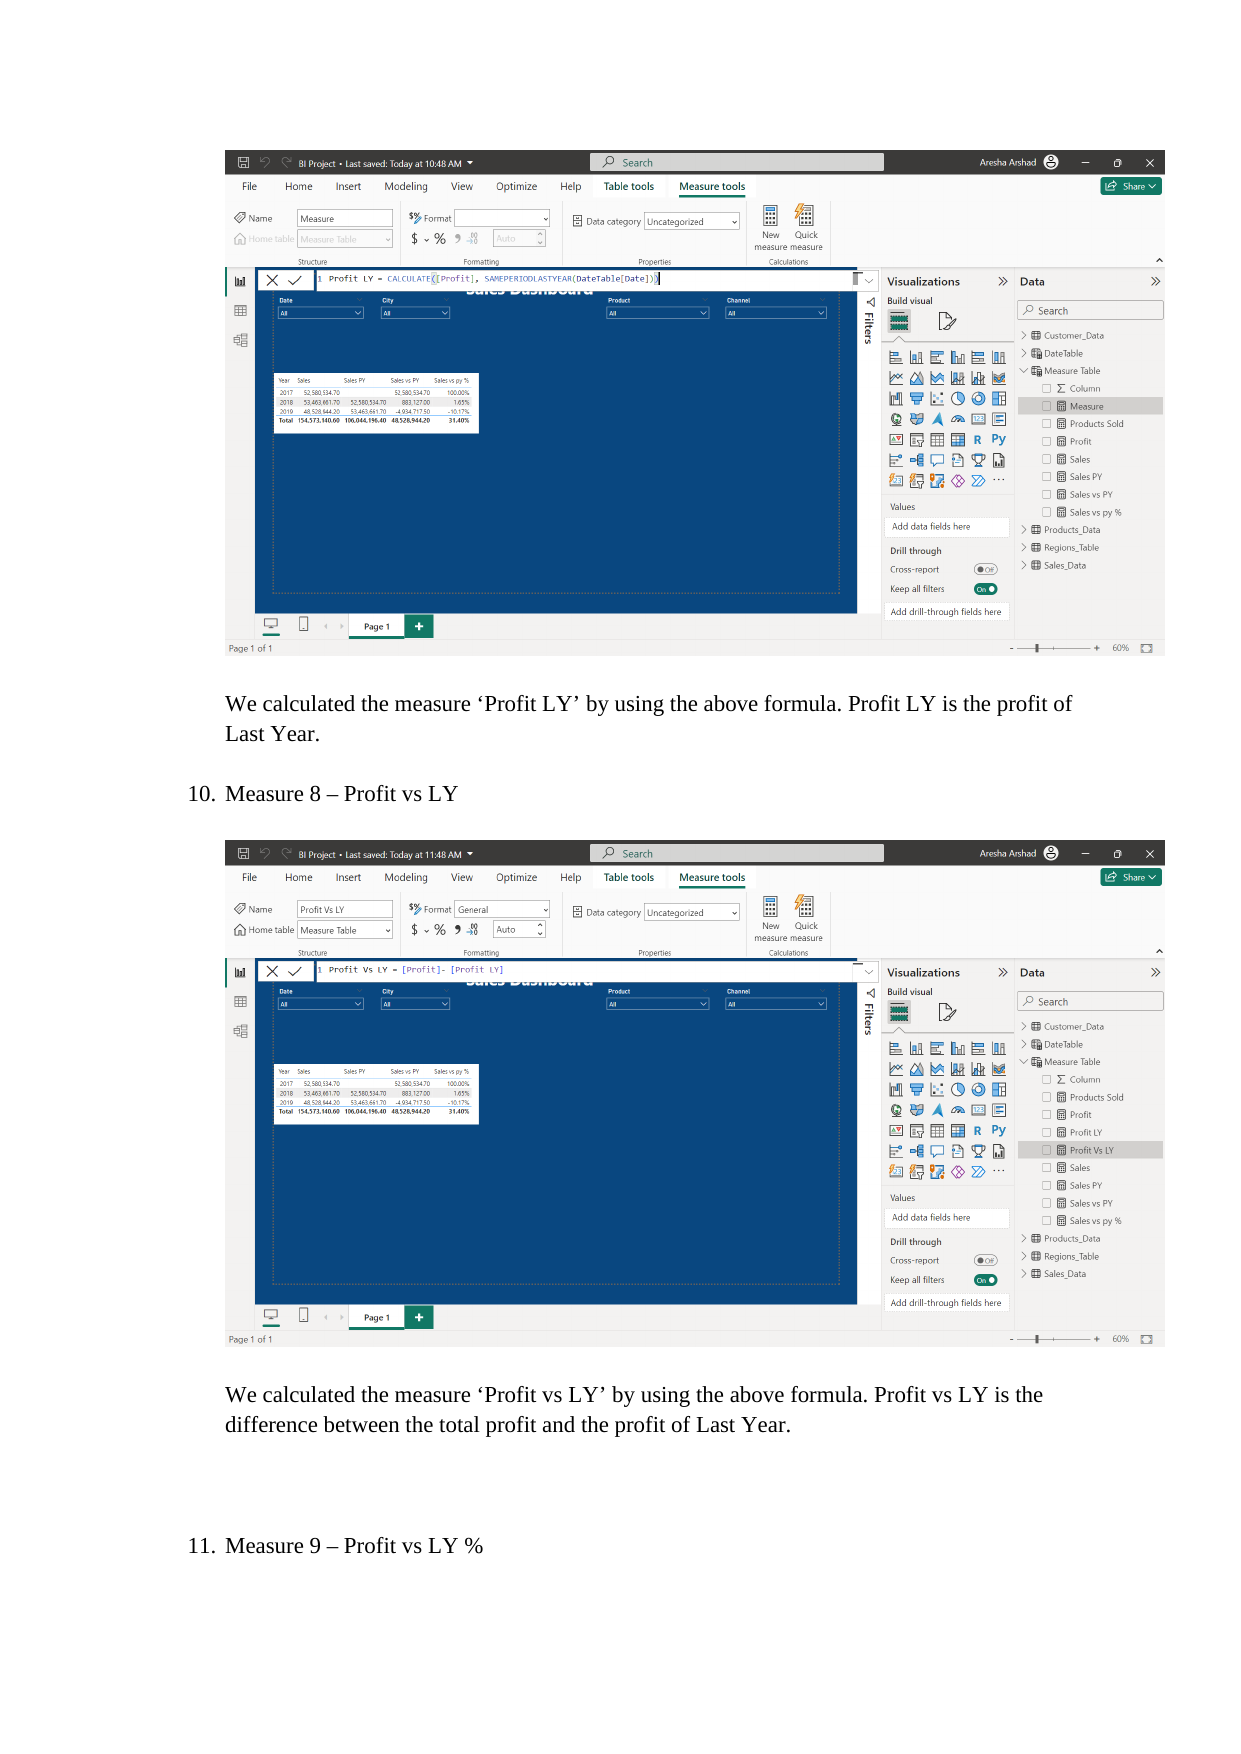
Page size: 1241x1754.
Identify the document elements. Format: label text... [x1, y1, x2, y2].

text We calculated the measure ‘Profit LY’ by using the above formula. Profit LY is the profit of Last Year. [225, 690, 1090, 746]
list Measure 9 – Profit vs LY % [187, 1532, 1090, 1558]
picture [225, 150, 1165, 656]
text We calculated the measure ‘Profit vs LY’ by using the above formula. Profit vs LY is the difference between the total profit and the profit of Last Year. [225, 1381, 1090, 1437]
picture [225, 840, 1165, 1347]
list Measure 8 – Profit vs LY [187, 780, 1090, 807]
